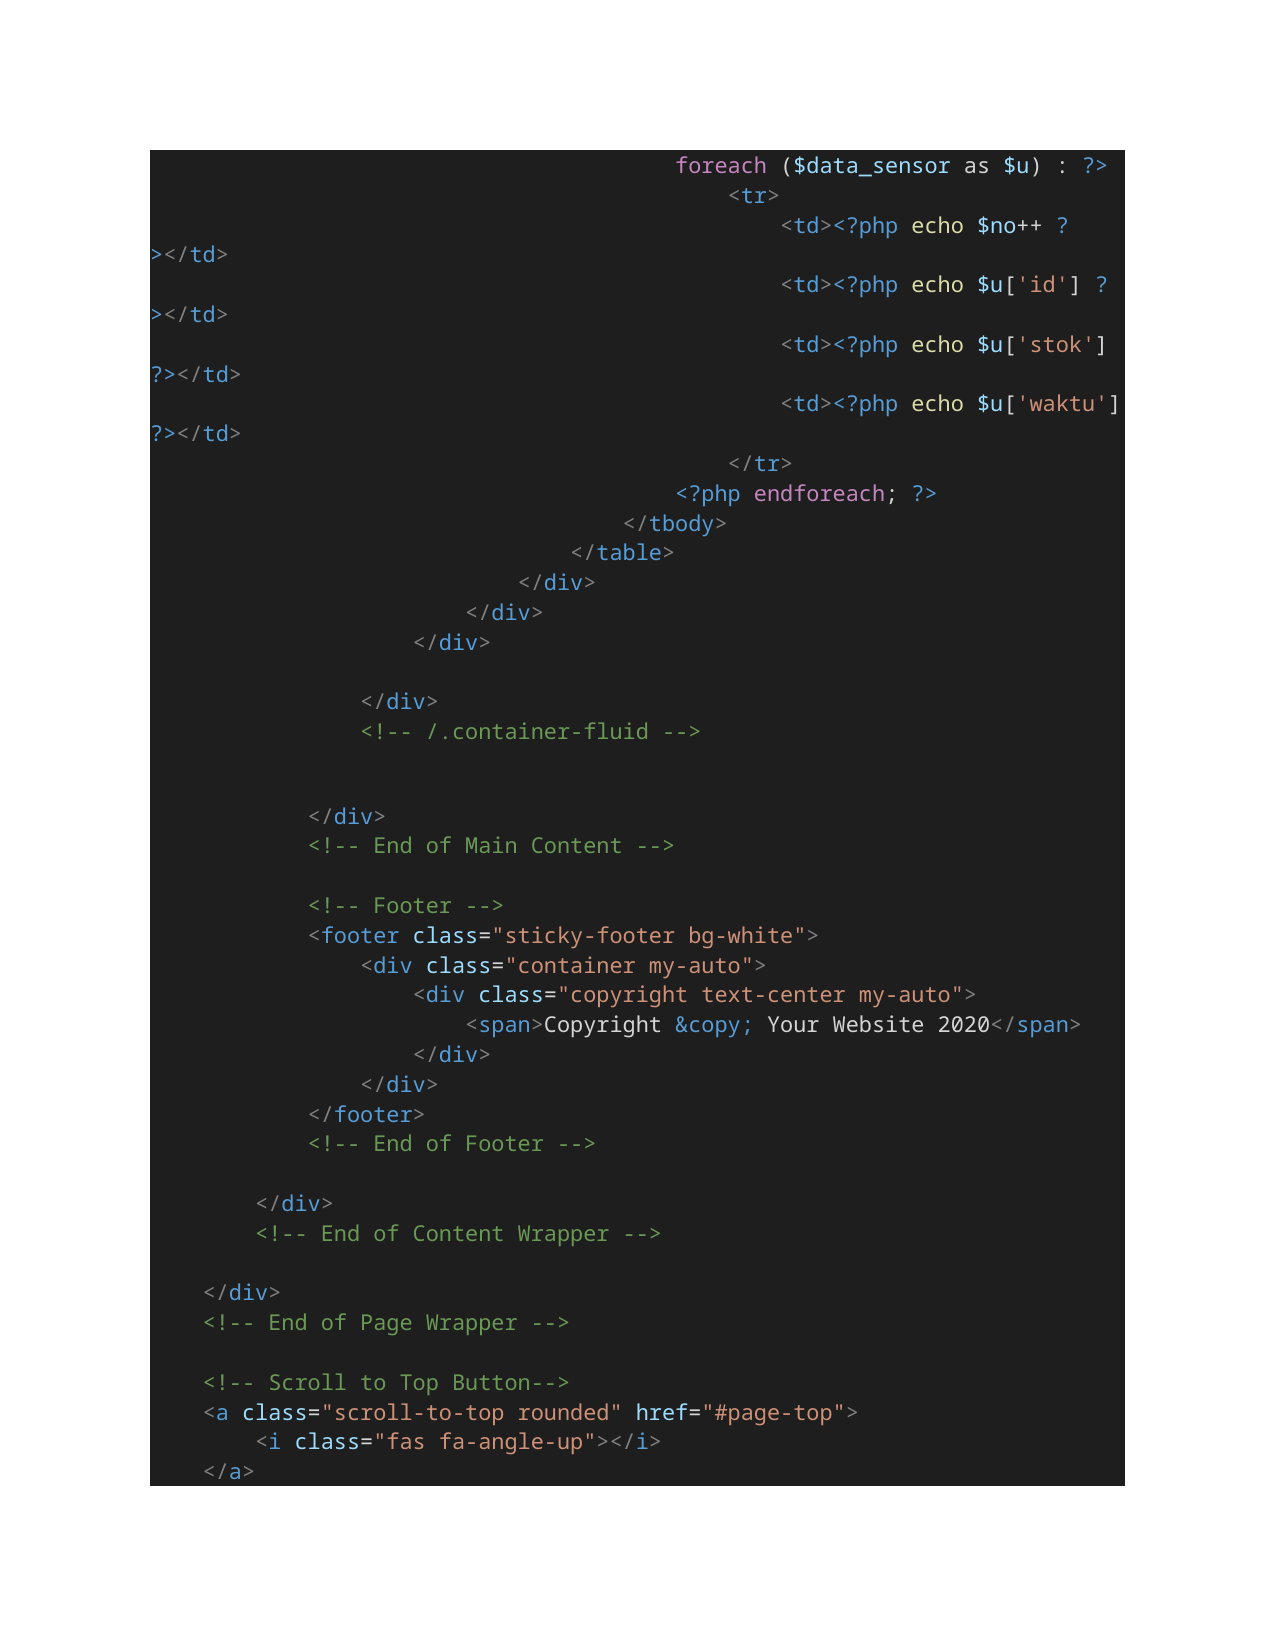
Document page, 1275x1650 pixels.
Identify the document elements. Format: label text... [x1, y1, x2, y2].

text <footer class="sticky-footer bg-white"> [150, 920, 1125, 949]
text <span>Copyright &copy; Your Website 2020</span> [150, 1009, 1125, 1039]
text <!-- End of Content Wrapper --> [150, 1218, 1125, 1247]
text <td><?php echo $u['stok'] ?></td> [150, 329, 1125, 388]
text </div> [150, 1069, 1125, 1098]
text <td><?php echo $u['waktu'] ?></td> [150, 388, 1125, 448]
text <?php endforeach; ?> [150, 478, 1125, 507]
text <!-- End of Page Wrapper --> [150, 1307, 1125, 1337]
text </footer> [150, 1098, 1125, 1128]
text <div class="container my-auto"> [150, 949, 1125, 979]
text <td><?php echo $no++ ?></td> [150, 209, 1125, 269]
text </div> [150, 1277, 1125, 1307]
text </div> [150, 1039, 1125, 1069]
text <td><?php echo $u['id'] ?></td> [150, 269, 1125, 329]
text </div> [150, 627, 1125, 656]
text <!-- Footer --> [150, 890, 1125, 920]
text <!-- /.container-fluid --> [150, 716, 1125, 746]
text <i class="fas fa-angle-up"></i> [150, 1426, 1125, 1456]
text </a> [150, 1456, 1125, 1486]
text </tbody> [150, 507, 1125, 537]
text </div> [150, 1188, 1125, 1218]
text <tr> [150, 180, 1125, 209]
text <!-- End of Footer --> [150, 1128, 1125, 1158]
text <a class="scroll-to-top rounded" href="#page-top"> [150, 1396, 1125, 1426]
text </table> [150, 537, 1125, 567]
text </div> [150, 597, 1125, 627]
text <div class="copyright text-center my-auto"> [150, 979, 1125, 1009]
text </tr> [150, 448, 1125, 478]
text </div> [150, 567, 1125, 597]
text </div> [150, 686, 1125, 716]
text <!-- Scroll to Top Button--> [150, 1367, 1125, 1396]
text <!-- End of Main Content --> [150, 830, 1125, 860]
text foreach ($data_sensor as $u) : ?> [150, 150, 1125, 180]
text </div> [150, 801, 1125, 830]
